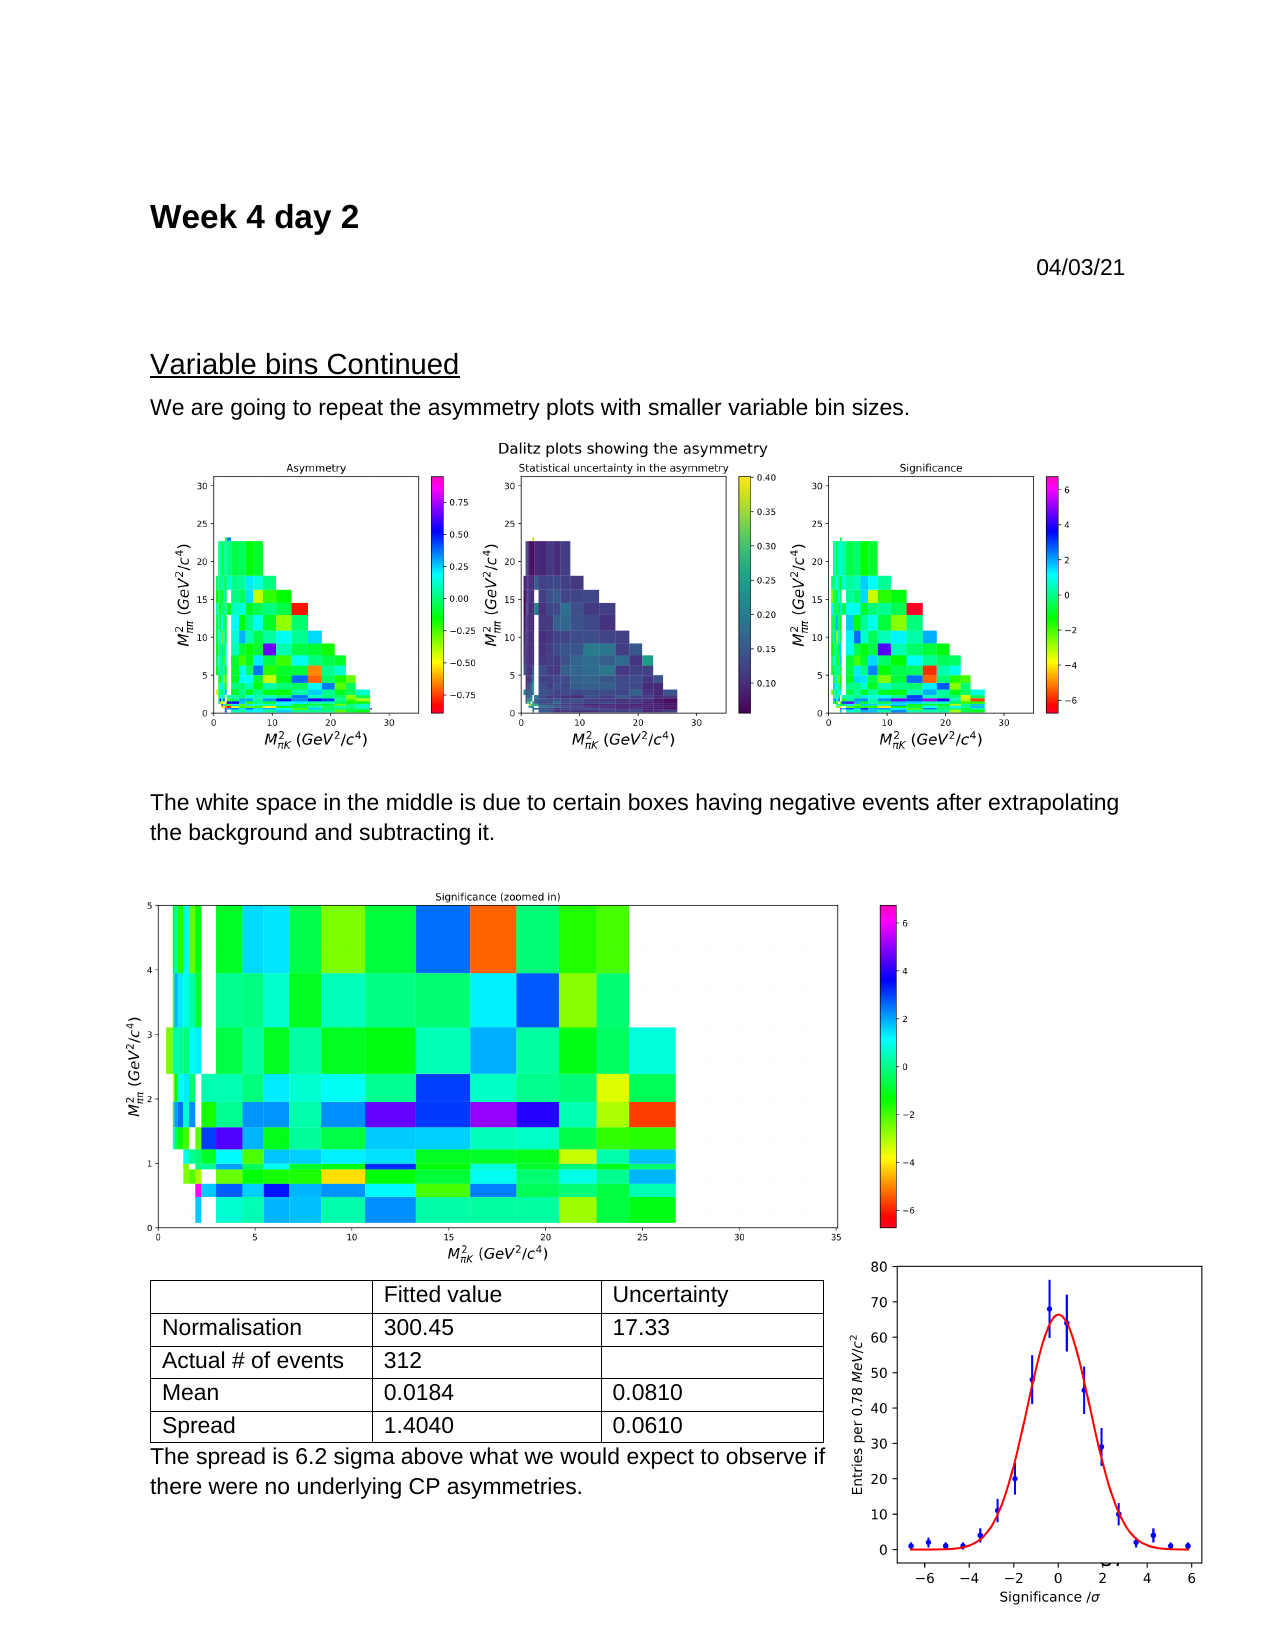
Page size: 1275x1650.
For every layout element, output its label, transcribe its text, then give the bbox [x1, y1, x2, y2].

picture [73, 439, 1197, 752]
table_cell Normalisation [151, 1314, 372, 1346]
picture [21, 854, 1240, 1612]
subtitle Week 4 day 2 [150, 197, 1125, 235]
table_cell 1.4040 [373, 1412, 601, 1442]
table_cell Actual # of events [151, 1347, 372, 1378]
text The spread is 6.2 sigma above what we would expect to observe if [150, 1443, 848, 1469]
table_cell 0.0810 [602, 1379, 823, 1411]
table_cell 312 [373, 1347, 601, 1378]
text We are going to repeat the asymmetry plots with smaller variable bin sizes. [150, 394, 1125, 421]
table_cell 300.45 [373, 1314, 601, 1346]
table_header Uncertainty [602, 1281, 823, 1313]
table_cell Spread [151, 1412, 372, 1442]
table_header Fitted value [373, 1281, 601, 1313]
table_cell 0.0610 [602, 1412, 823, 1442]
text 04/03/21 [150, 253, 1125, 280]
table_header [151, 1281, 372, 1313]
subtitle Variable bins Continued [150, 347, 1125, 381]
table_cell Mean [151, 1379, 372, 1411]
text The white space in the middle is due to certain boxes having negative events after extrapolating the background and subtracting it. [150, 789, 1125, 846]
table_cell 17.33 [602, 1314, 823, 1346]
table_cell [602, 1347, 823, 1378]
table_cell 0.0184 [373, 1379, 601, 1411]
text there were no underlying CP asymmetries. [150, 1473, 848, 1499]
